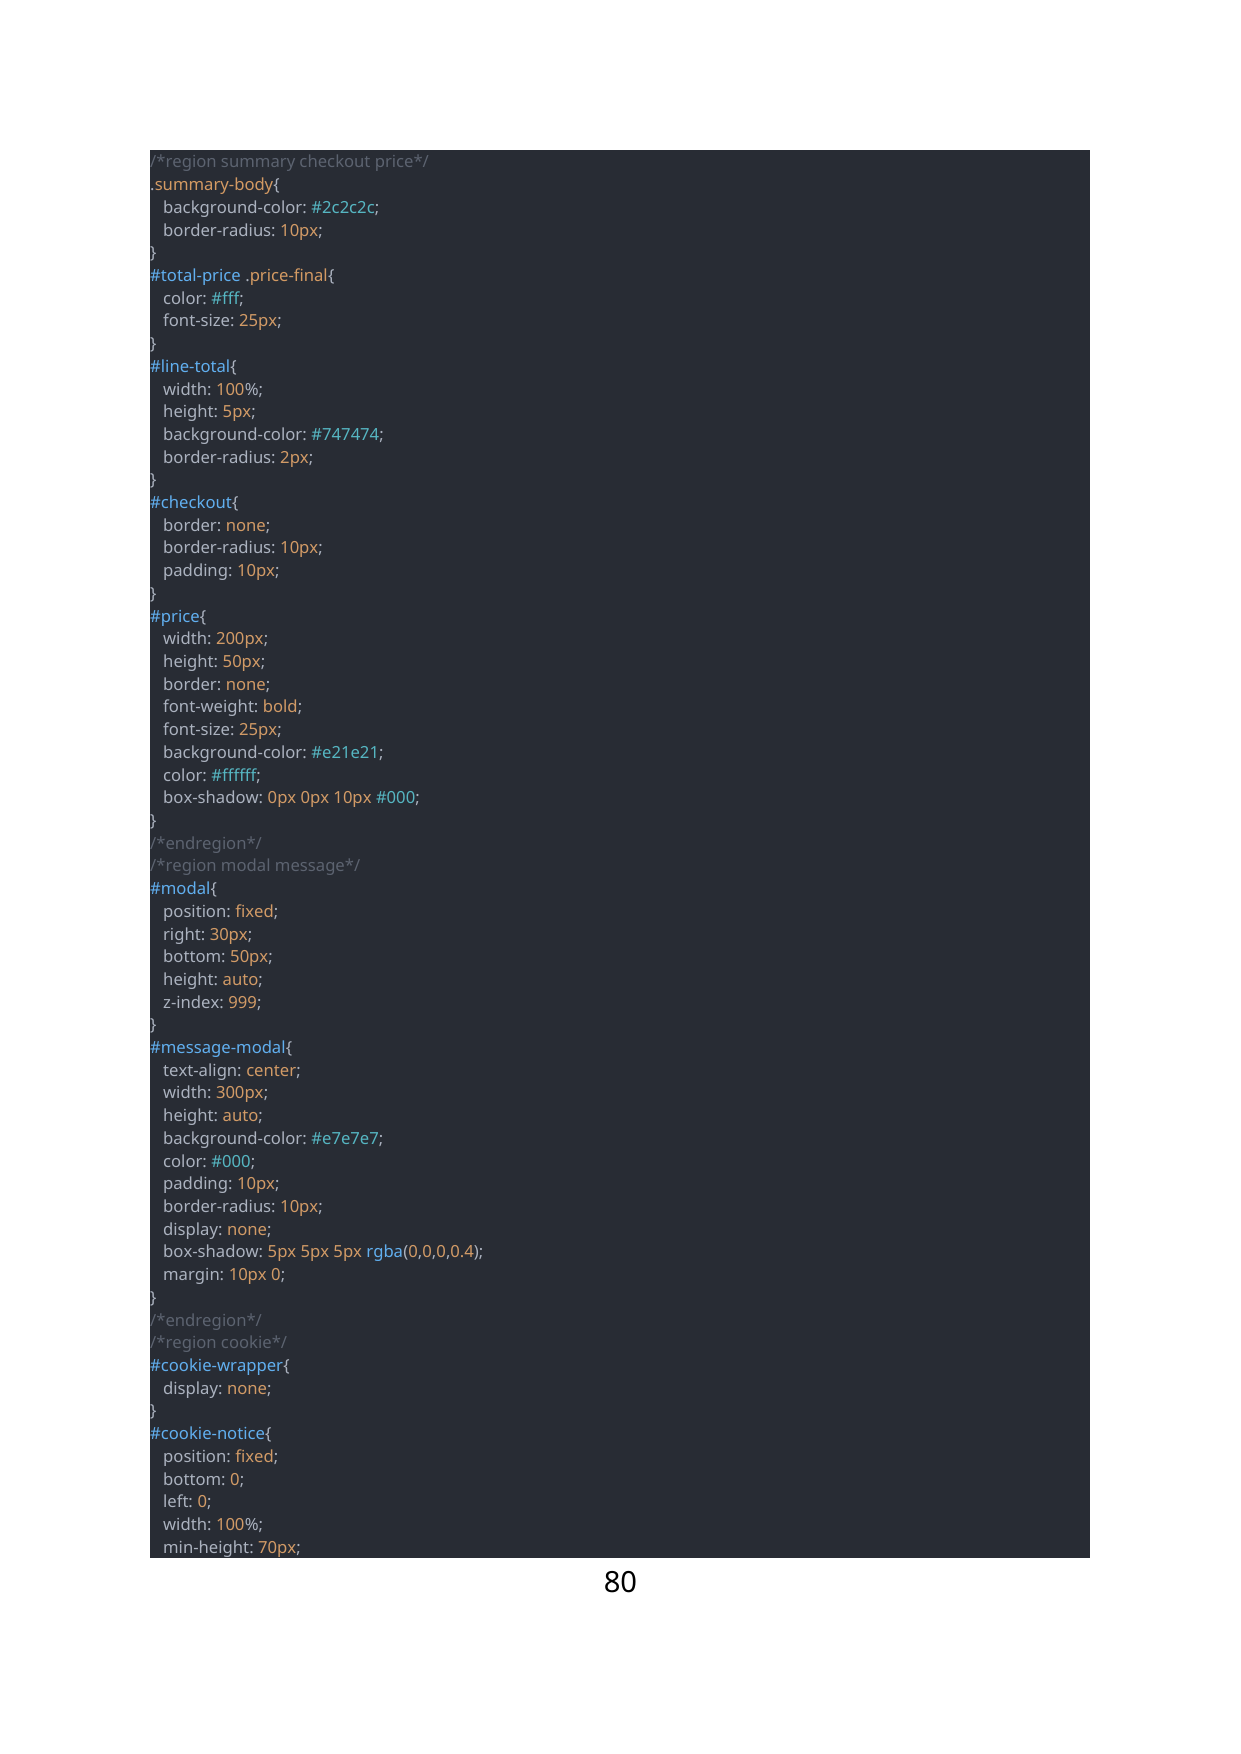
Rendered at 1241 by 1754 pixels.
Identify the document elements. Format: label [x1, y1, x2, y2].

text [150, 150, 1090, 1558]
